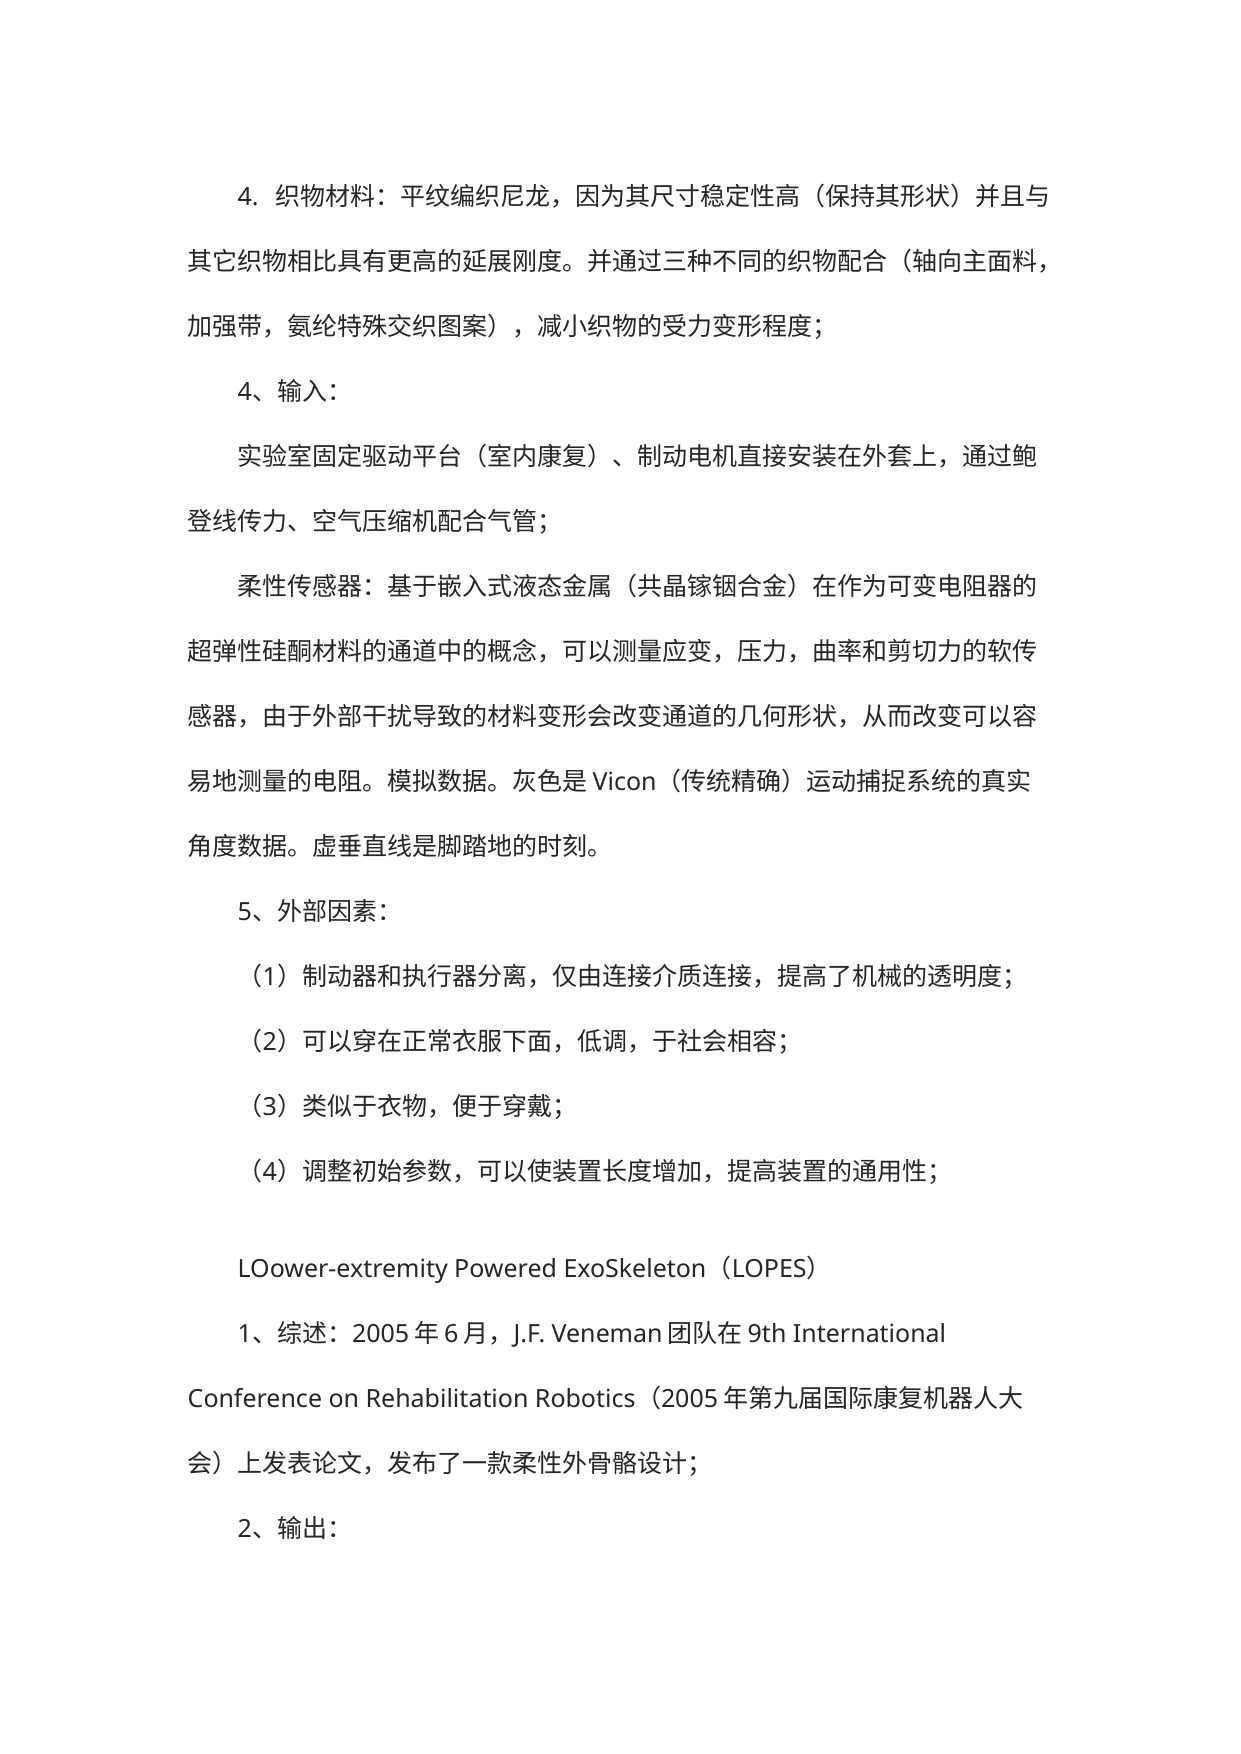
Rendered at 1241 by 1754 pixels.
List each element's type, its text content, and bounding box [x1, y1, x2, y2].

text 实验室固定驱动平台（室内康复）、制动电机直接安装在外套上，通过鲍登线传力、空气压缩机配合气管； [187, 422, 1053, 552]
list 外部因素： [187, 877, 1053, 942]
list 类似于衣物，便于穿戴； [187, 1072, 1053, 1137]
list 综述：2005年6月，J.F. Veneman团队在9th International Conference on Rehabilitation Robotics（2005年第九届国际康复机器人大会）上发表论文，发布了一款柔性外骨骼设计； [187, 1299, 1053, 1494]
list 织物材料：平纹编织尼龙，因为其尺寸稳定性高（保持其形状）并且与其它织物相比具有更高的延展刚度。并通过三种不同的织物配合（轴向主面料，加强带，氨纶特殊交织图案），减小织物的受力变形程度； [187, 162, 1053, 357]
list 输入： [187, 357, 1053, 422]
list 输出： [187, 1494, 1053, 1559]
list 调整初始参数，可以使装置长度增加，提高装置的通用性； [187, 1137, 1053, 1202]
text LOower-extremity Powered ExoSkeleton（LOPES） [187, 1234, 1053, 1299]
list 可以穿在正常衣服下面，低调，于社会相容； [187, 1007, 1053, 1072]
text 柔性传感器：基于嵌入式液态金属（共晶镓铟合金）在作为可变电阻器的超弹性硅酮材料的通道中的概念，可以测量应变，压力，曲率和剪切力的软传感器，由于外部干扰导致的材料变形会改变通道的几何形状，从而改变可以容易地测量的电阻。模拟数据。灰色是Vicon（传统精确）运动捕捉系统的真实角度数据。虚垂直线是脚踏地的时刻。 [187, 552, 1053, 877]
list 制动器和执行器分离，仅由连接介质连接，提高了机械的透明度； [187, 942, 1053, 1007]
